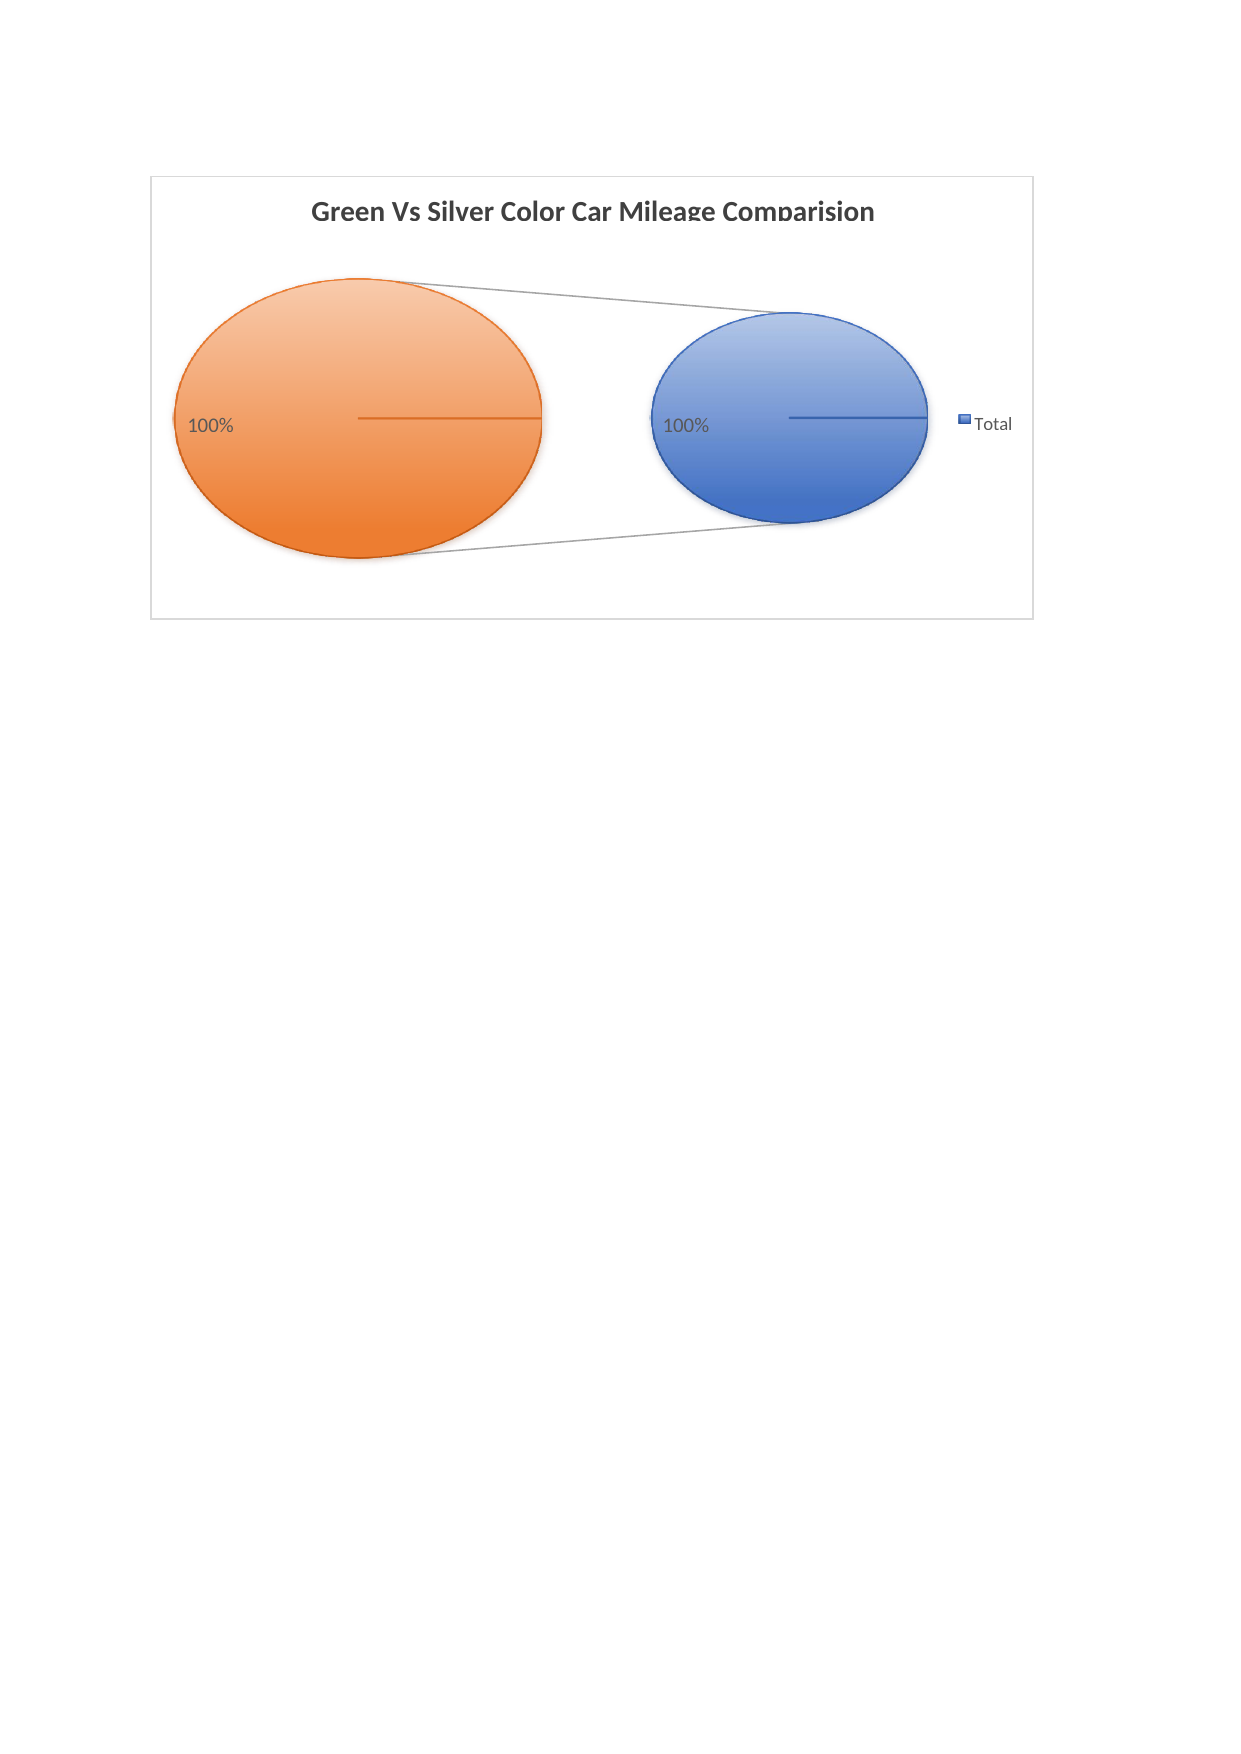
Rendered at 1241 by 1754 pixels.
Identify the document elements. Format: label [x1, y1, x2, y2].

picture [166, 273, 554, 568]
picture [642, 308, 939, 533]
picture [957, 413, 971, 424]
